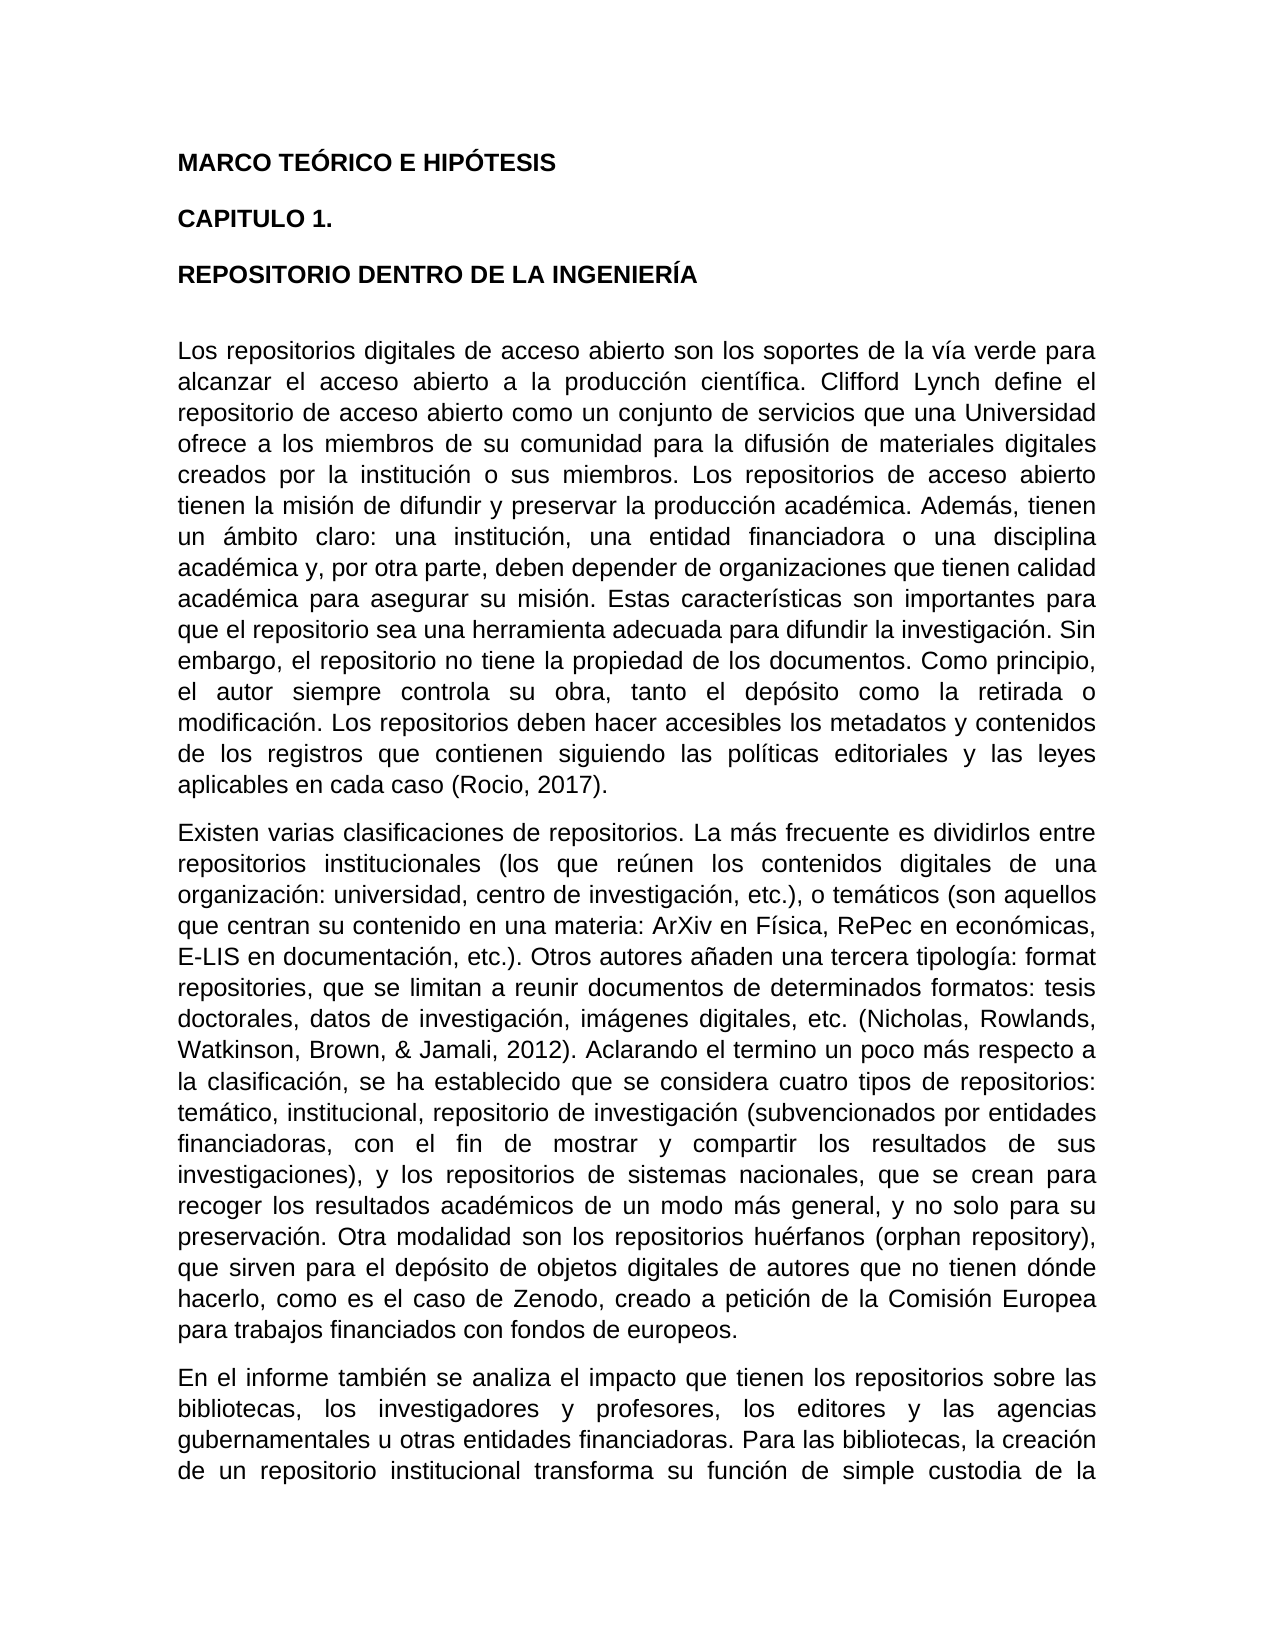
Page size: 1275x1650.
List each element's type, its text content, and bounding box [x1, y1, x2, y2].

text Los repositorios digitales de acceso abierto son los soportes de la vía verde para alcanzar el acceso abierto a la producción científica. Clifford Lynch define el repositorio de acceso abierto como un conjunto de servicios que una Universidad ofrece a los miembros de su comunidad para la difusión de materiales digitales creados por la institución o sus miembros. Los repositorios de acceso abierto tienen la misión de difundir y preservar la producción académica. Además, tienen un ámbito claro: una institución, una entidad financiadora o una disciplina académica y, por otra parte, deben depender de organizaciones que tienen calidad académica para asegurar su misión. Estas características son importantes para que el repositorio sea una herramienta adecuada para difundir la investigación. Sin embargo, el repositorio no tiene la propiedad de los documentos. Como principio, el autor siempre controla su obra, tanto el depósito como la retirada o modificación. Los repositorios deben hacer accesibles los metadatos y contenidos de los registros que contienen siguiendo las políticas editoriales y las leyes aplicables en cada caso. [177, 336, 1098, 799]
subtitle REPOSITORIO DENTRO DE LA INGENIERÍA [177, 260, 1098, 288]
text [177, 1362, 1098, 1484]
text Existen varias clasificaciones de repositorios. La más frecuente es dividirlos entre repositorios institucionales (los que reúnen los contenidos digitales de una organización: universidad, centro de investigación, etc.), o temáticos (son aquellos que centran su contenido en una materia: ArXiv en Física, RePec en económicas, E-LIS en documentación, etc.). Otros autores añaden una tercera tipología: format repositories, que se limitan a reunir documentos de determinados formatos: tesis doctorales, datos de investigación, imágenes digitales, etc. (Nicholas, Rowlands, Watkinson, Brown, & Jamali, 2012). Aclarando el termino un poco más respecto a la clasificación, se ha establecido que se considera cuatro tipos de repositorios: temático, institucional, repositorio de investigación (subvencionados por entidades financiadoras, con el fin de mostrar y compartir los resultados de sus investigaciones), y los repositorios de sistemas nacionales, que se crean para recoger los resultados académicos de un modo más general, y no solo para su preservación. Otra modalidad son los repositorios huérfanos (orphan repository), que sirven para el depósito de objetos digitales de autores que no tienen dónde hacerlo, como es el caso de Zenodo, creado a petición de la Comisión Europea para trabajos financiados con fondos de europeos. [177, 818, 1098, 1343]
subtitle CAPITULO 1. [177, 204, 1098, 232]
subtitle MARCO TEÓRICO E HIPÓTESIS [177, 148, 1098, 176]
